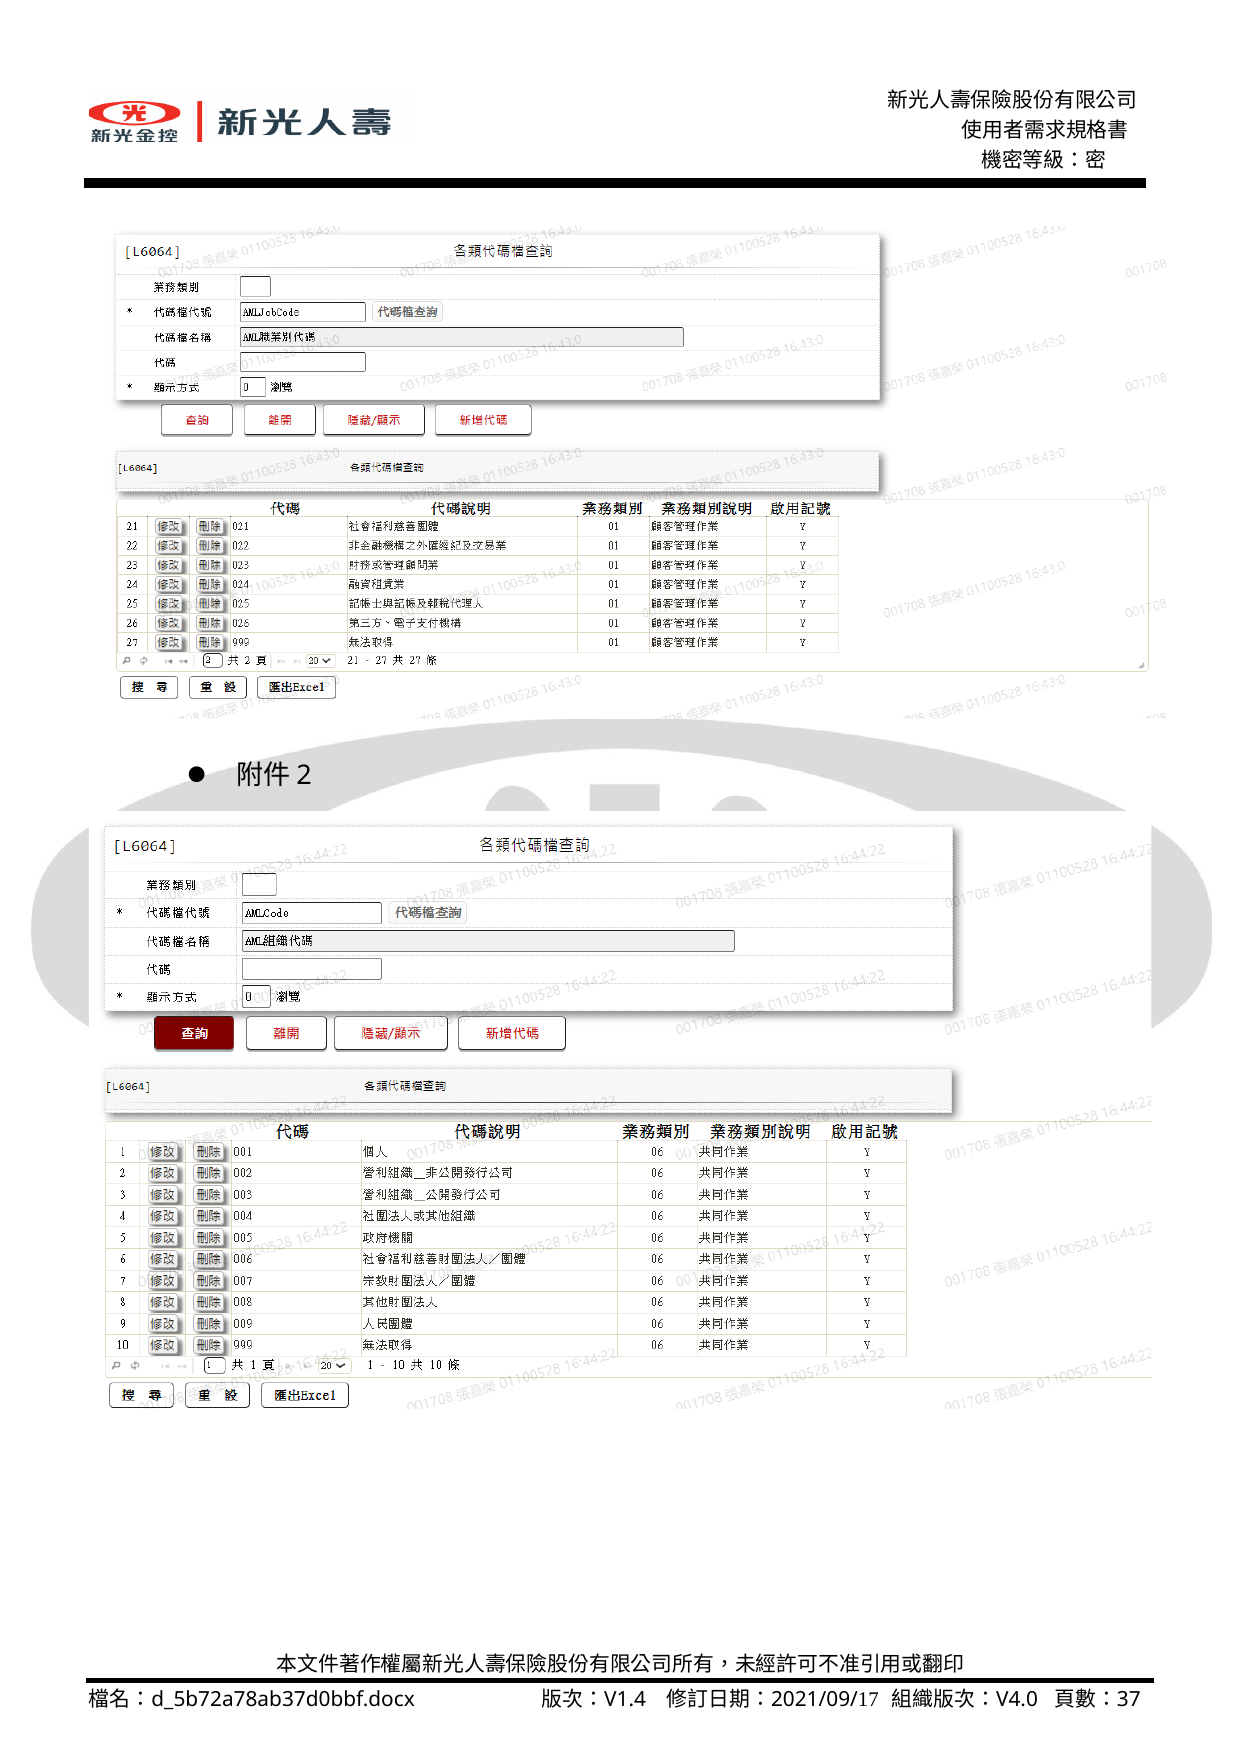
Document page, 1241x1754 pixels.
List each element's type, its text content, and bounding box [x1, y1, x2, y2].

list 附件2 [186, 735, 1152, 810]
picture [88, 86, 414, 142]
picture [25, 226, 1215, 1409]
